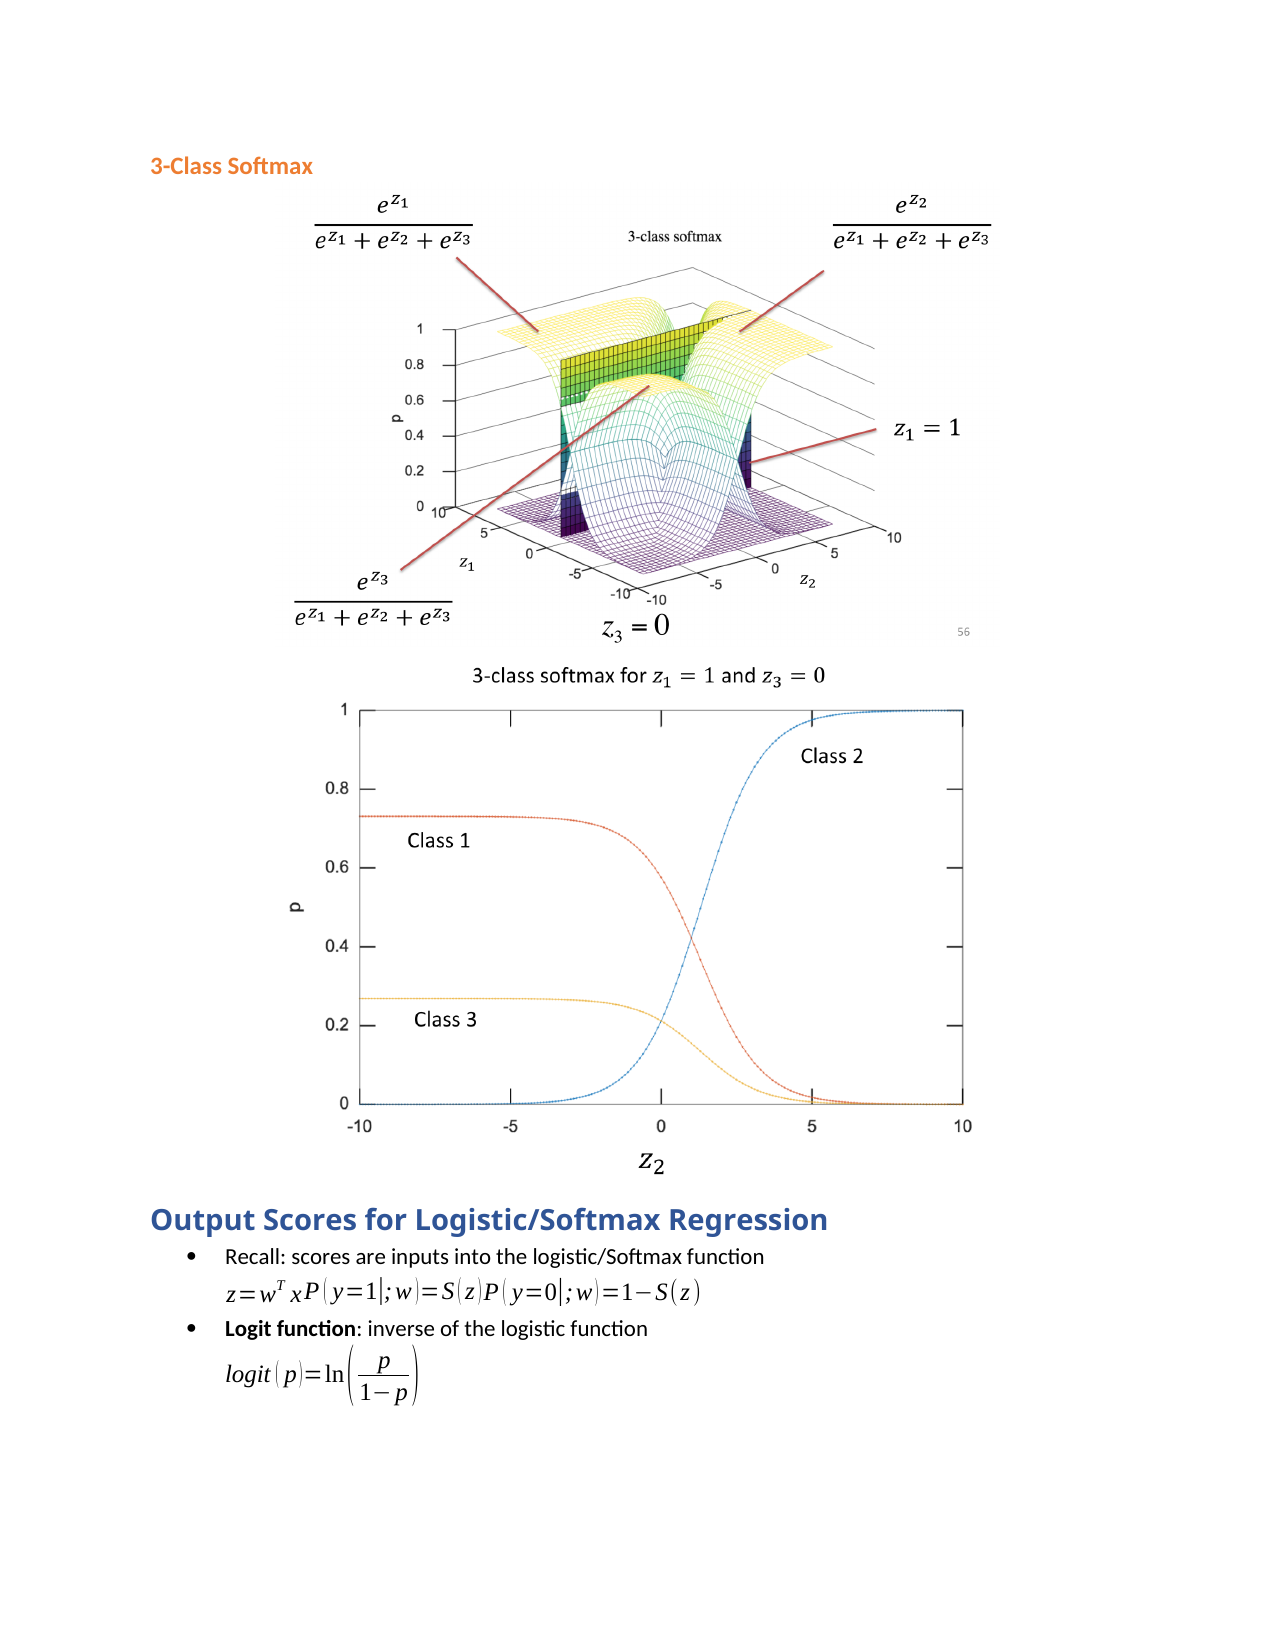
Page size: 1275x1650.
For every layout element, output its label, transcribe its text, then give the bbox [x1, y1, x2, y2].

picture [287, 665, 988, 1181]
list Recall: scores are inputs into the logistic/Softmax function [187, 1242, 1125, 1312]
subtitle Output Scores for Logistic/Softmax Regression [150, 1199, 1125, 1239]
subtitle 3-Class Softmax [150, 150, 1125, 181]
picture [275, 182, 1001, 647]
list Logit function: inverse of the logistic function [187, 1314, 1125, 1409]
